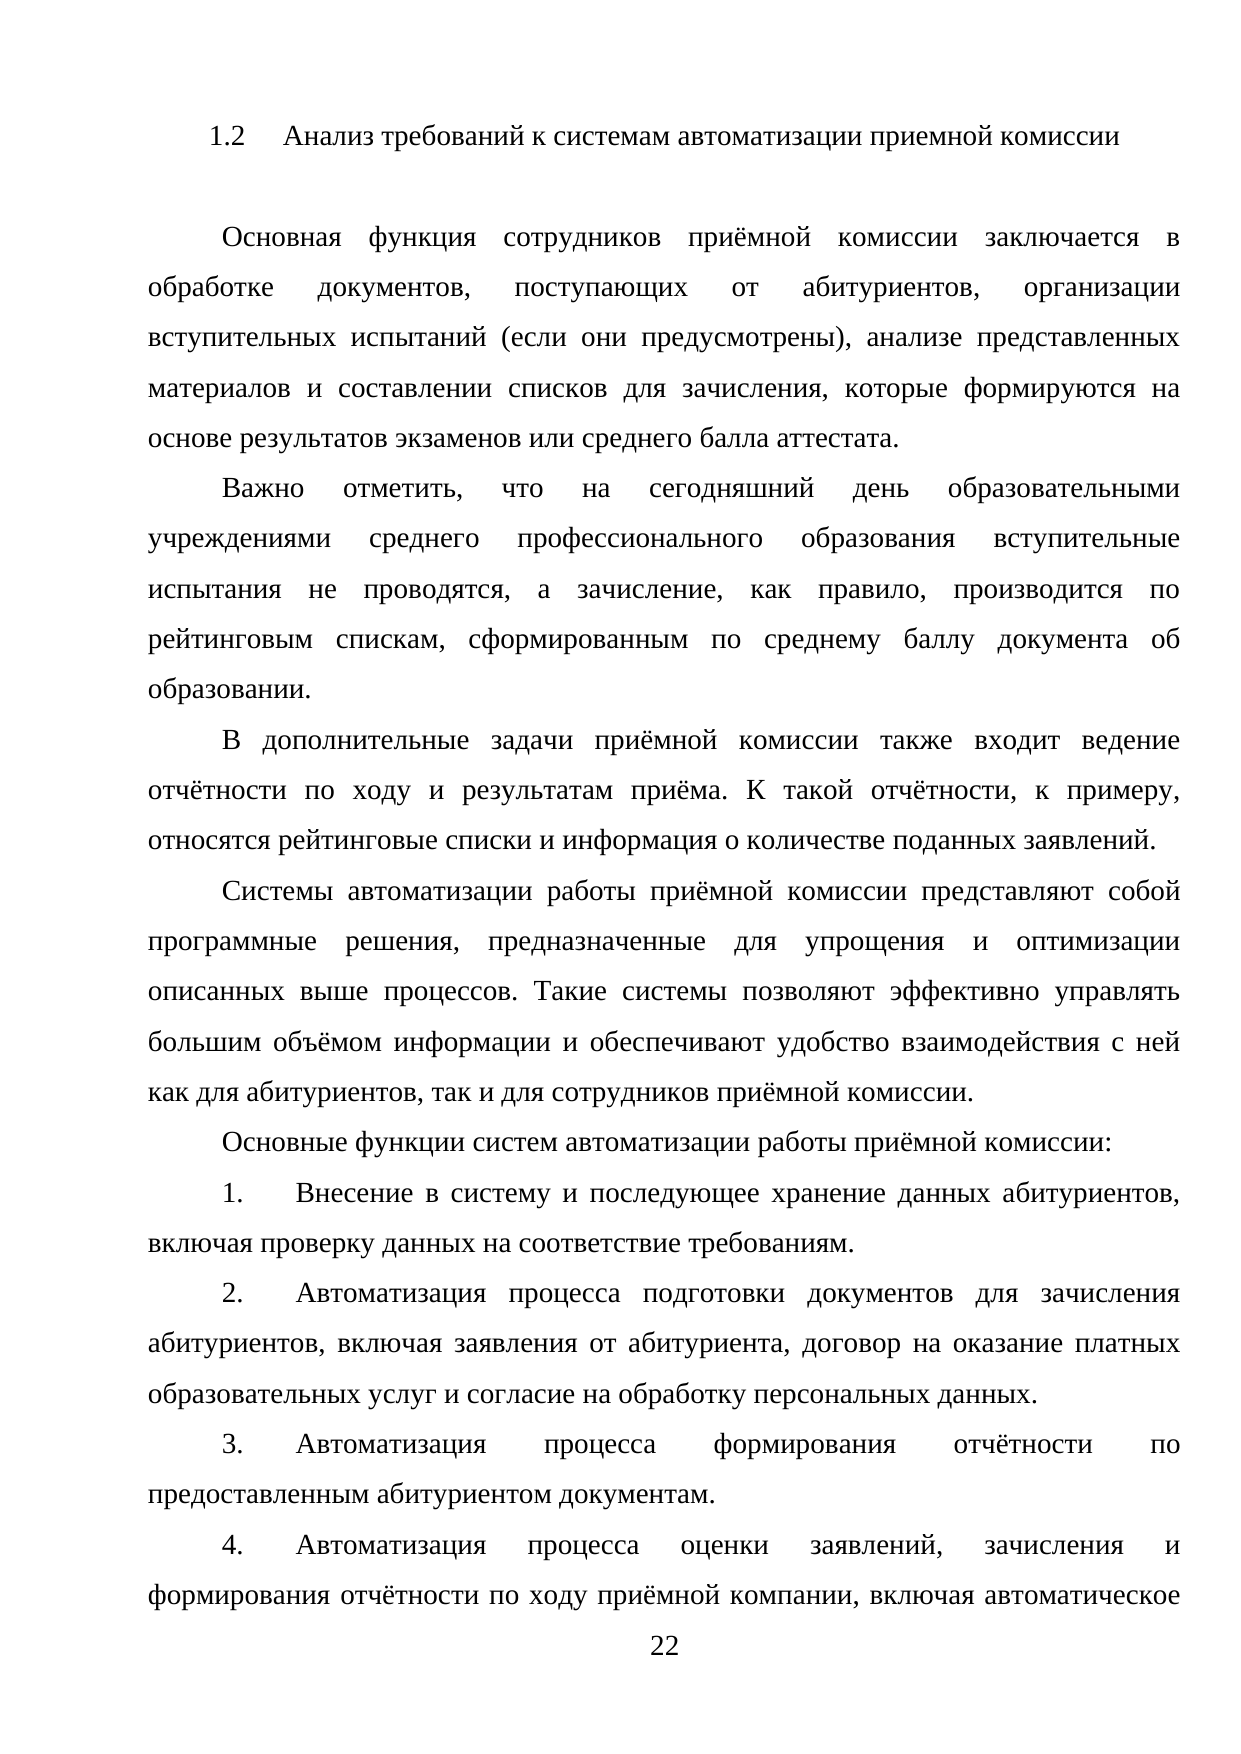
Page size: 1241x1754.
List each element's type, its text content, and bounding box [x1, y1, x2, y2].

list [148, 1527, 1181, 1611]
text Важно отметить, что на сегодняшний день образовательными учреждениями среднего профессионального образования вступительные испытания не проводятся, а зачисление, как правило, производится по рейтинговым спискам, сформированным по среднему баллу документа об образовании. [148, 470, 1181, 705]
list Внесение в систему и последующее хранение данных абитуриентов, включая проверку данных на соответствие требованиям. [148, 1175, 1181, 1258]
text В дополнительные задачи приёмной комиссии также входит ведение отчётности по ходу и результатам приёма. К такой отчётности, к примеру, относятся рейтинговые списки и информация о количестве поданных заявлений. [148, 722, 1181, 856]
list Автоматизация процесса формирования отчётности по предоставленным абитуриентом документам. [148, 1426, 1181, 1510]
text Основные функции систем автоматизации работы приёмной комиссии: [148, 1124, 1181, 1158]
subtitle Анализ требований к системам автоматизации приемной комиссии [148, 118, 1181, 152]
text Системы автоматизации работы приёмной комиссии представляют собой программные решения, предназначенные для упрощения и оптимизации описанных выше процессов. Такие системы позволяют эффективно управлять большим объёмом информации и обеспечивают удобство взаимодействия с ней как для абитуриентов, так и для сотрудников приёмной комиссии. [148, 873, 1181, 1108]
list Автоматизация процесса подготовки документов для зачисления абитуриентов, включая заявления от абитуриента, договор на оказание платных образовательных услуг и согласие на обработку персональных данных. [148, 1275, 1181, 1409]
text Основная функция сотрудников приёмной комиссии заключается в обработке документов, поступающих от абитуриентов, организации вступительных испытаний (если они предусмотрены), анализе представленных материалов и составлении списков для зачисления, которые формируются на основе результатов экзаменов или среднего балла аттестата. [148, 219, 1181, 453]
